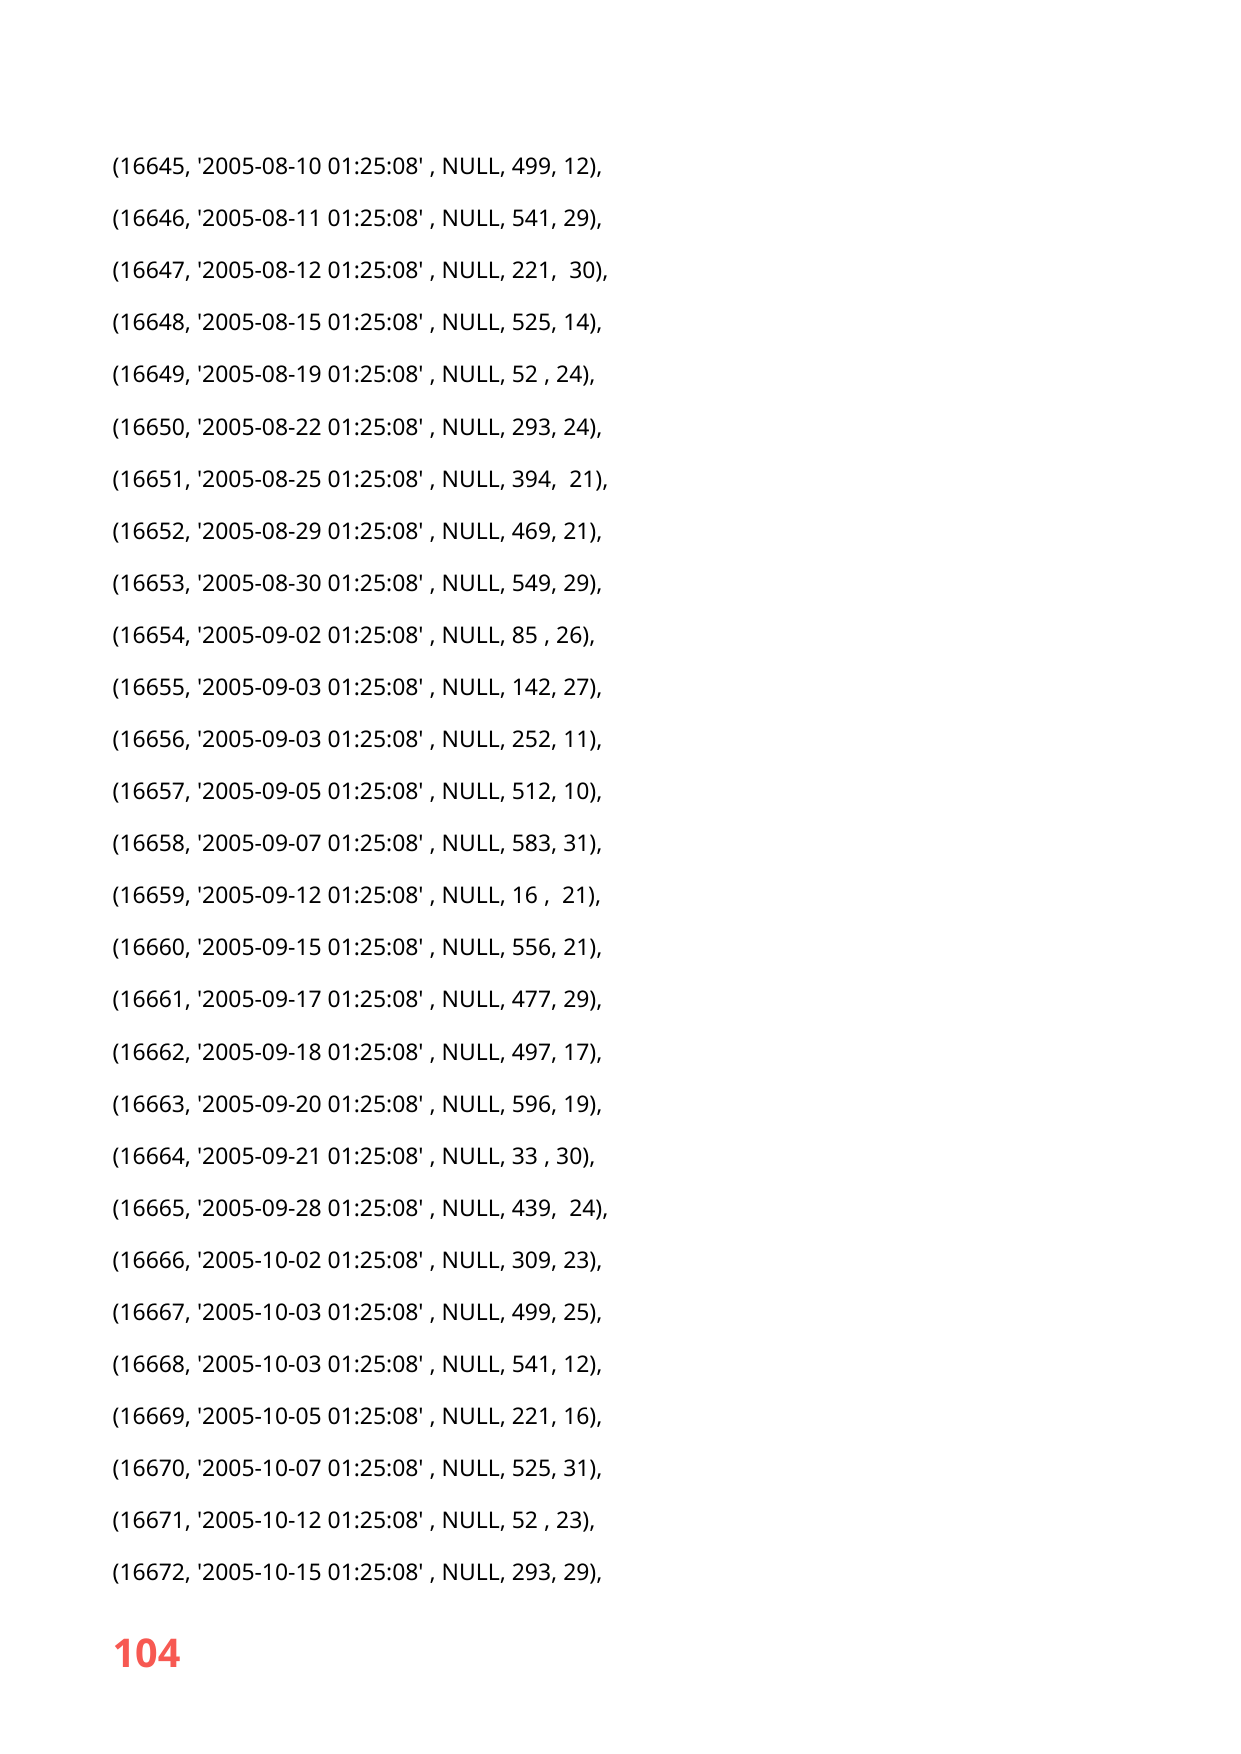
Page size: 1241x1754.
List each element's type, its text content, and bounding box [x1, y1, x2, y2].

text (16651, '2005-08-25 01:25:08' , NULL, 394, 21), [112, 462, 1128, 494]
text (16652, '2005-08-29 01:25:08' , NULL, 469, 21), [112, 514, 1128, 546]
text (16668, '2005-10-03 01:25:08' , NULL, 541, 12), [112, 1348, 1128, 1379]
text (16655, '2005-09-03 01:25:08' , NULL, 142, 27), [112, 671, 1128, 702]
text (16669, '2005-10-05 01:25:08' , NULL, 221, 16), [112, 1400, 1128, 1431]
text (16660, '2005-09-15 01:25:08' , NULL, 556, 21), [112, 931, 1128, 962]
text (16656, '2005-09-03 01:25:08' , NULL, 252, 11), [112, 723, 1128, 754]
text (16659, '2005-09-12 01:25:08' , NULL, 16 , 21), [112, 879, 1128, 910]
text (16665, '2005-09-28 01:25:08' , NULL, 439, 24), [112, 1192, 1128, 1223]
text (16650, '2005-08-22 01:25:08' , NULL, 293, 24), [112, 410, 1128, 442]
text (16664, '2005-09-21 01:25:08' , NULL, 33 , 30), [112, 1139, 1128, 1171]
text (16670, '2005-10-07 01:25:08' , NULL, 525, 31), [112, 1452, 1128, 1483]
text (16654, '2005-09-02 01:25:08' , NULL, 85 , 26), [112, 619, 1128, 650]
text (16649, '2005-08-19 01:25:08' , NULL, 52 , 24), [112, 358, 1128, 389]
text (16667, '2005-10-03 01:25:08' , NULL, 499, 25), [112, 1296, 1128, 1327]
text (16648, '2005-08-15 01:25:08' , NULL, 525, 14), [112, 306, 1128, 337]
text (16661, '2005-09-17 01:25:08' , NULL, 477, 29), [112, 983, 1128, 1014]
text (16662, '2005-09-18 01:25:08' , NULL, 497, 17), [112, 1035, 1128, 1067]
text (16657, '2005-09-05 01:25:08' , NULL, 512, 10), [112, 775, 1128, 806]
text (16646, '2005-08-11 01:25:08' , NULL, 541, 29), [112, 202, 1128, 233]
text (16658, '2005-09-07 01:25:08' , NULL, 583, 31), [112, 827, 1128, 858]
text (16645, '2005-08-10 01:25:08' , NULL, 499, 12), [112, 150, 1128, 181]
text (16666, '2005-10-02 01:25:08' , NULL, 309, 23), [112, 1244, 1128, 1275]
text (16663, '2005-09-20 01:25:08' , NULL, 596, 19), [112, 1087, 1128, 1119]
text (16647, '2005-08-12 01:25:08' , NULL, 221, 30), [112, 254, 1128, 285]
text (16671, '2005-10-12 01:25:08' , NULL, 52 , 23), [112, 1504, 1128, 1535]
text (16672, '2005-10-15 01:25:08' , NULL, 293, 29), [112, 1556, 1128, 1587]
text (16653, '2005-08-30 01:25:08' , NULL, 549, 29), [112, 567, 1128, 598]
